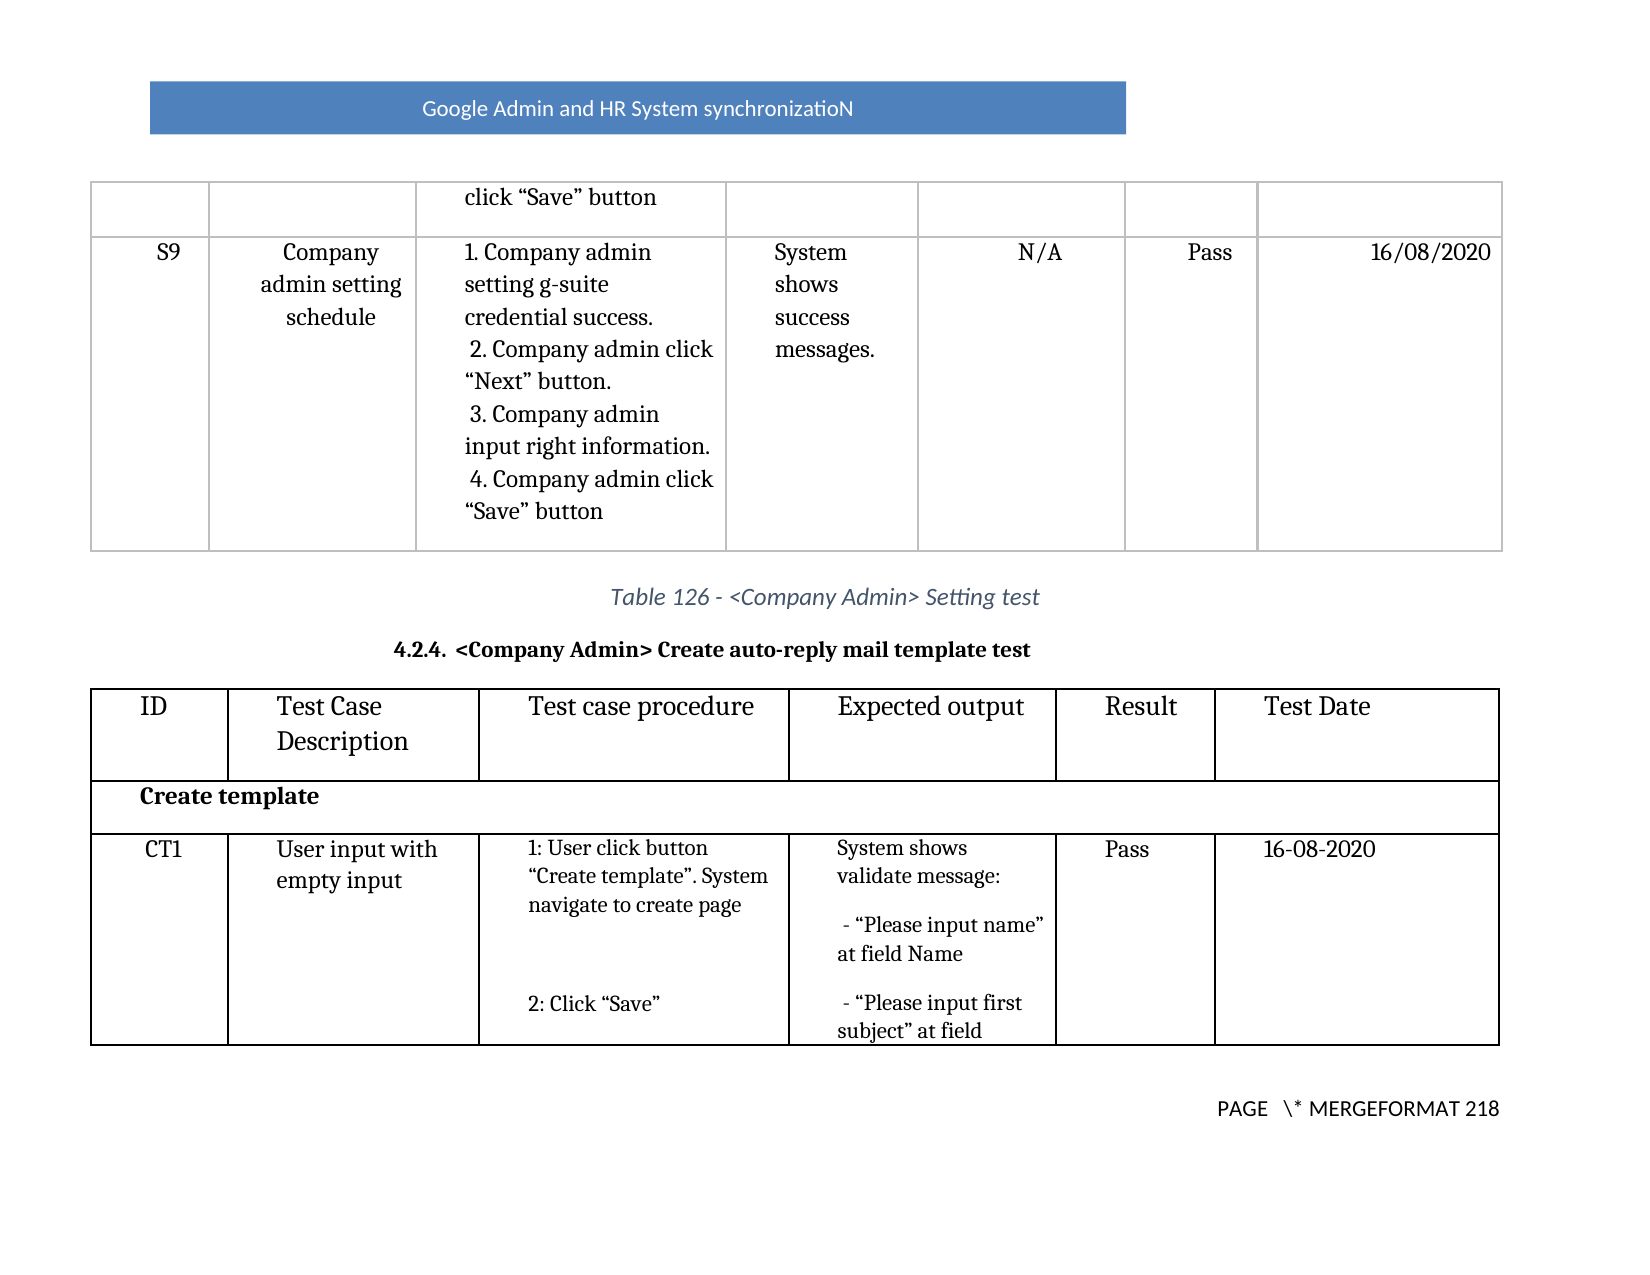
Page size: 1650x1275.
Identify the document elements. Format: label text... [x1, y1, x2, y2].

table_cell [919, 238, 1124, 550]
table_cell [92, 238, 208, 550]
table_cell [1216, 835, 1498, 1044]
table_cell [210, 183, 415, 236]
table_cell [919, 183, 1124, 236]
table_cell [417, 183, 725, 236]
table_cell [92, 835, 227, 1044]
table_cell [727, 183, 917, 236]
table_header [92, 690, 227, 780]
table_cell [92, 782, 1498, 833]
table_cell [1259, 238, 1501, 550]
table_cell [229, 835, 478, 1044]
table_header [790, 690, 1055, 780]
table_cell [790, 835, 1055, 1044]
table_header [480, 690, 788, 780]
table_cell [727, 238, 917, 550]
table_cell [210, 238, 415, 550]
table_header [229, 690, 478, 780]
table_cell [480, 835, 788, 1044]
text Table 126 - <Company Admin> Setting test [150, 581, 1500, 612]
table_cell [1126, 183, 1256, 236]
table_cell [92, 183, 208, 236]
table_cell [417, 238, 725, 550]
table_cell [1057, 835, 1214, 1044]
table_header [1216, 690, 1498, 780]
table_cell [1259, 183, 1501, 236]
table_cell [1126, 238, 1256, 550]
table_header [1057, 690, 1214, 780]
subtitle <Company Admin> Create auto-reply mail template test [394, 637, 1500, 663]
